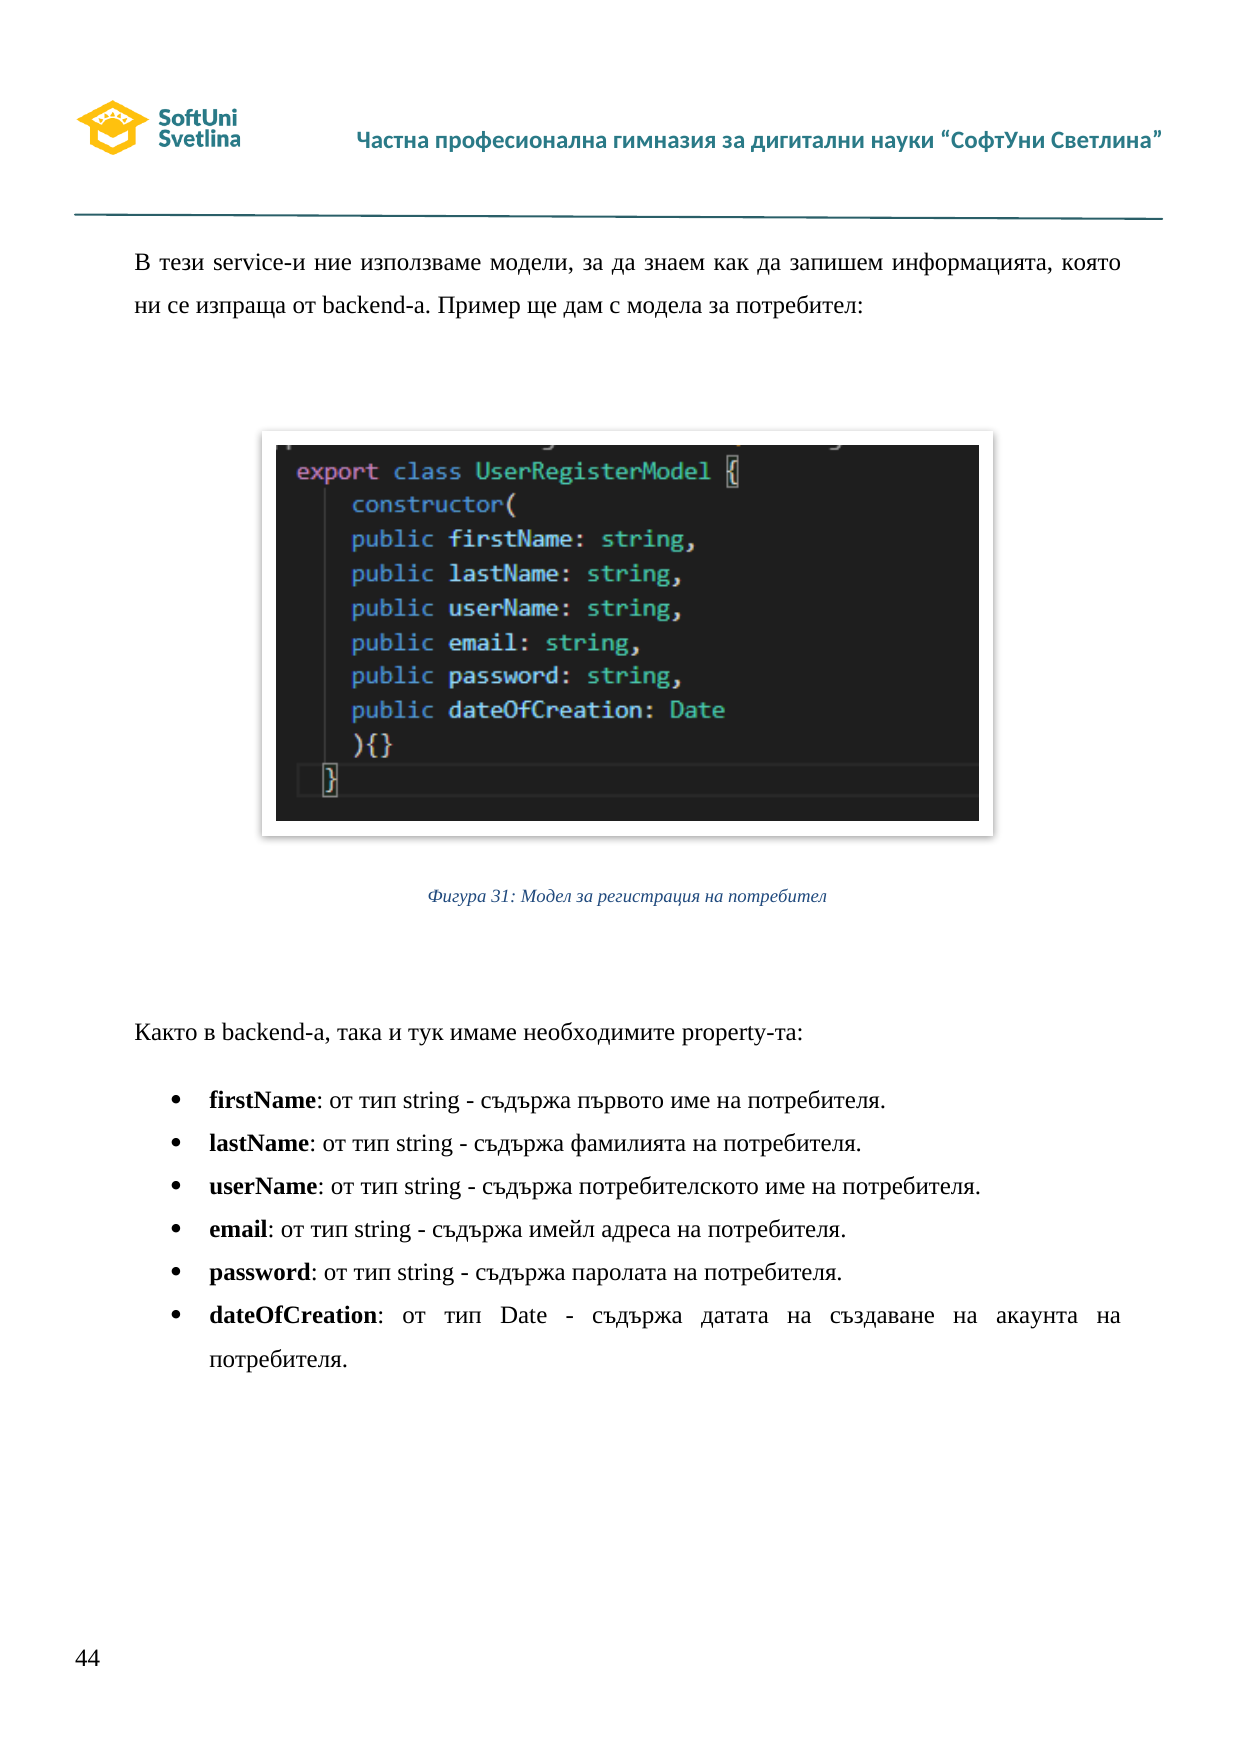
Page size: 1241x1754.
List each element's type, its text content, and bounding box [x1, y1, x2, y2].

list firstName: от тип string - съдържа първото име на потребителя. [172, 1085, 1122, 1114]
picture [75, 100, 240, 155]
list dateOfCreation: от тип Date - съдържа датата на създаване на акаунта на потребителя. [172, 1301, 1122, 1372]
list password: от тип string - съдържа паролата на потребителя. [172, 1257, 1122, 1286]
list lastName: от тип string - съдържа фамилията на потребителя. [172, 1128, 1122, 1157]
text Както в backend-a, така и тук имаме необходимите property-та: [134, 1017, 1122, 1046]
text Фигура 31: Модел за регистрация на потребител [75, 885, 1181, 906]
picture [276, 445, 979, 821]
list email: от тип string - съдържа имейл адреса на потребителя. [172, 1214, 1122, 1243]
text В тези service-и ние използваме модели, за да знаем как да запишем информацията, която ни се изпраща от backend-a. Пример ще дам с модела за потребител: [134, 247, 1122, 319]
list userName: от тип string - съдържа потребителското име на потребителя. [172, 1171, 1122, 1200]
